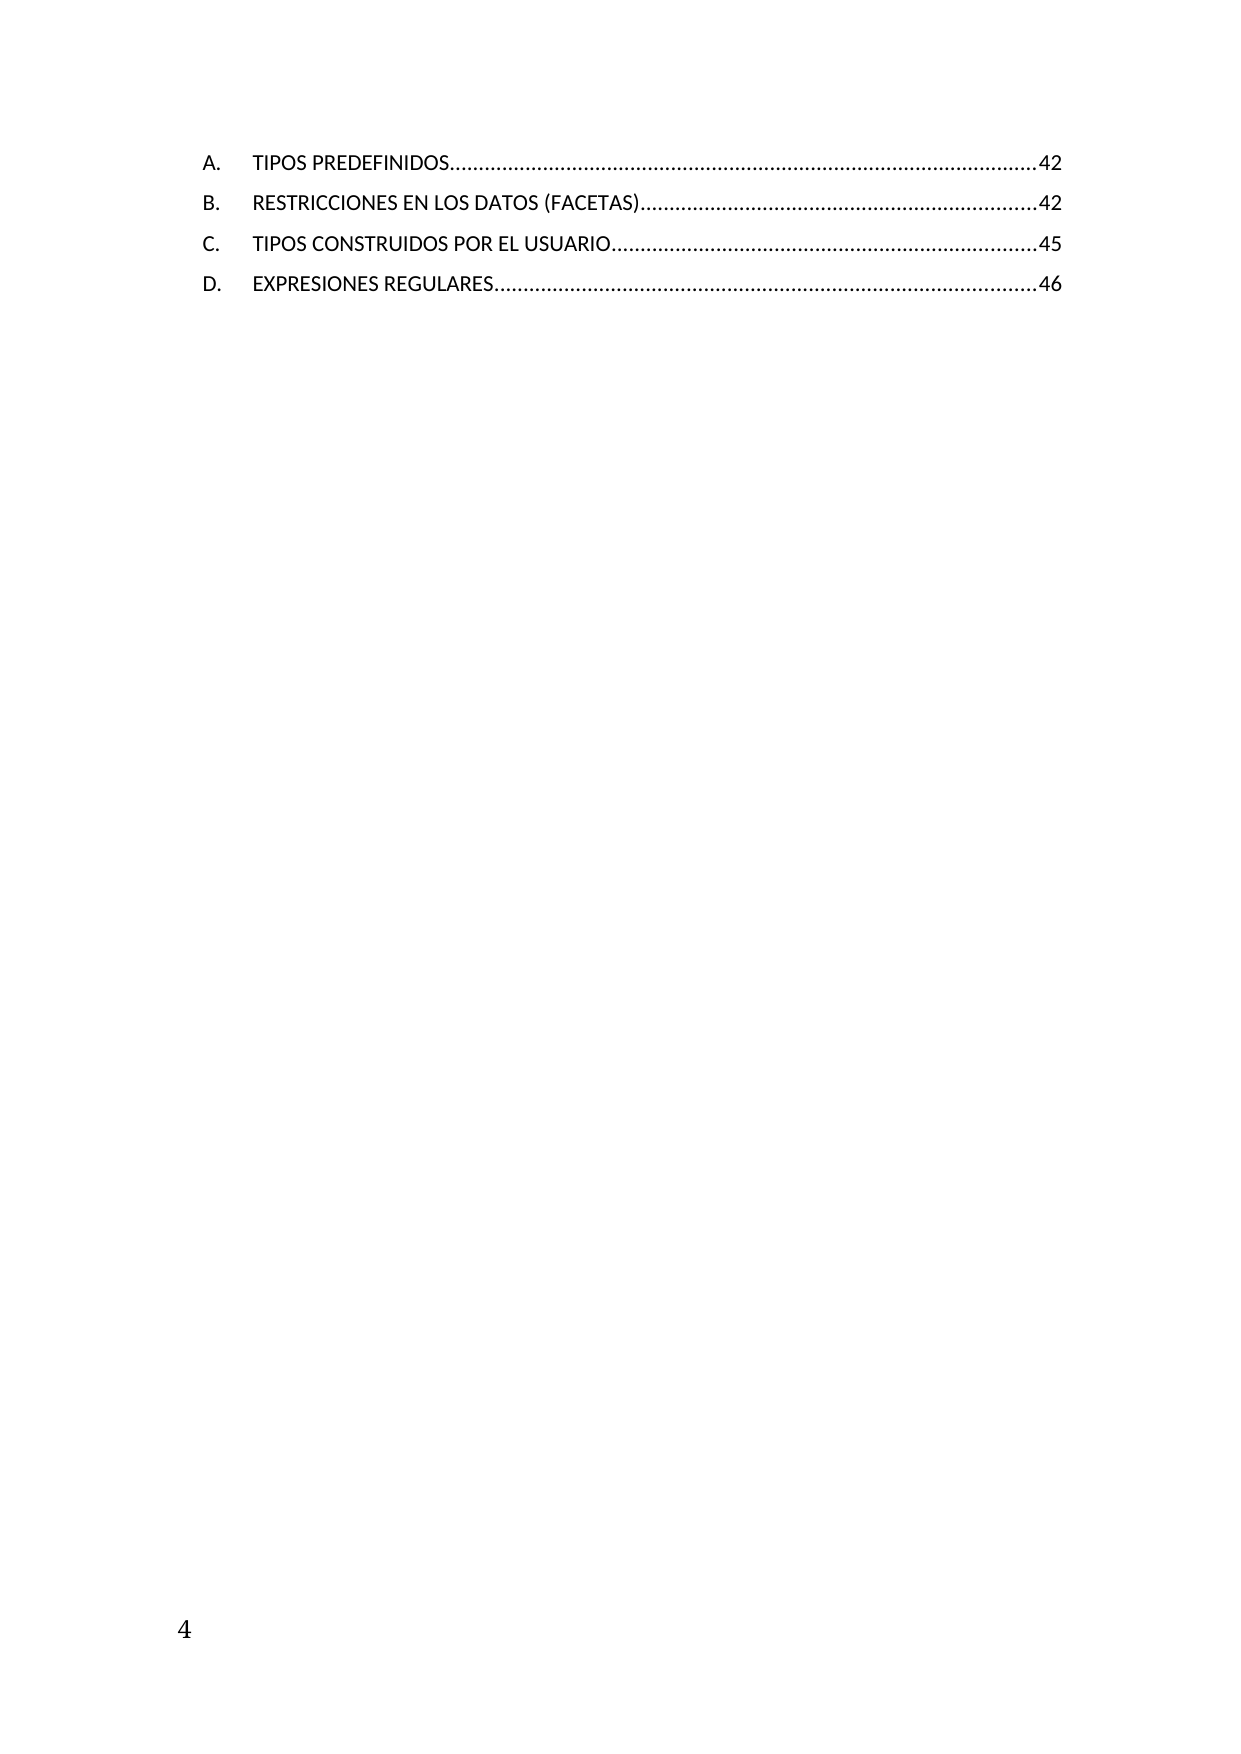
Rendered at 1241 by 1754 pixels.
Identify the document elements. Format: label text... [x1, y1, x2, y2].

text B. RESTRICCIONES EN LOS DATOS (FACETAS) 42 [202, 188, 1063, 216]
text A. TIPOS PREDEFINIDOS 42 [202, 148, 1063, 176]
text D. EXPRESIONES REGULARES 46 [202, 269, 1063, 297]
text C. TIPOS CONSTRUIDOS POR EL USUARIO 45 [202, 229, 1063, 257]
